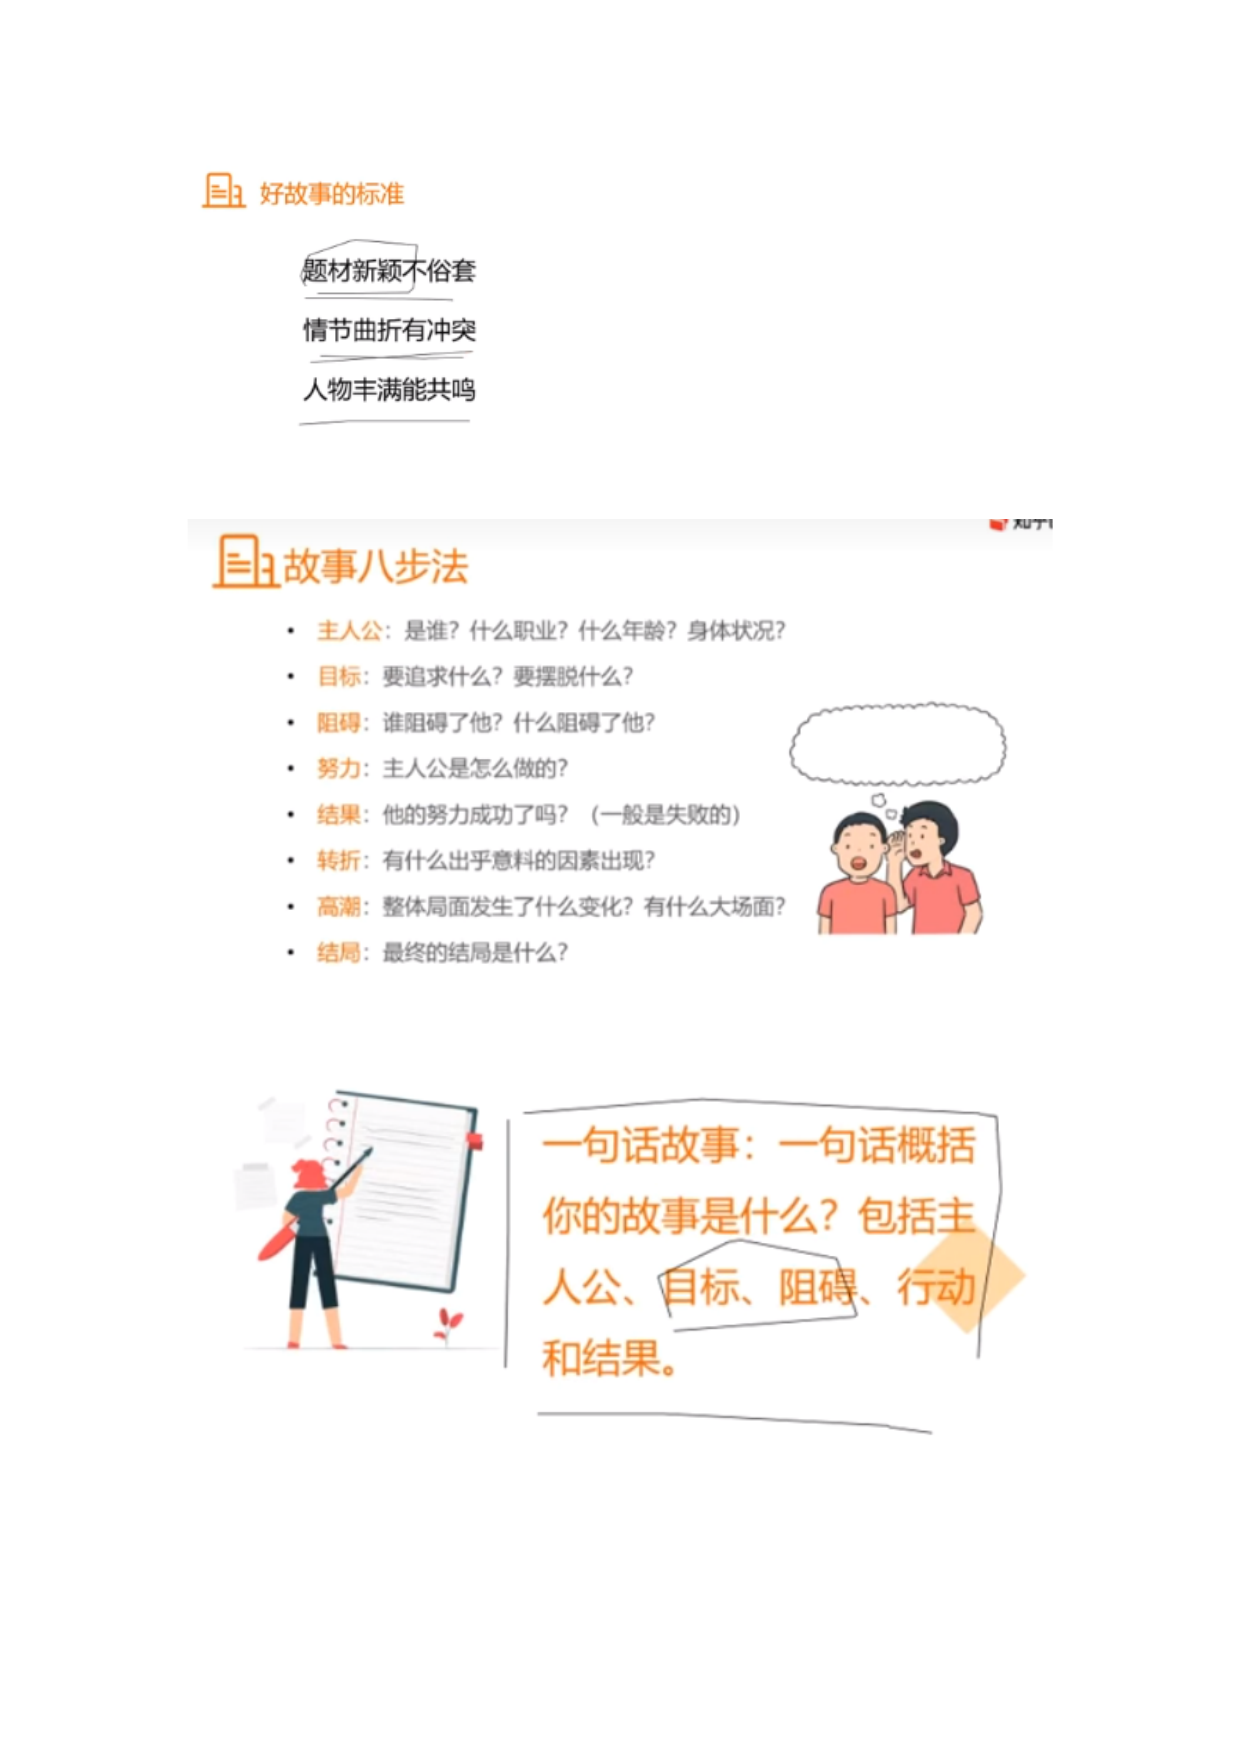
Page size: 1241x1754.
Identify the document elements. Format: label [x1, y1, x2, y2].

picture [187, 162, 572, 442]
picture [187, 519, 1053, 986]
picture [187, 1039, 1053, 1448]
